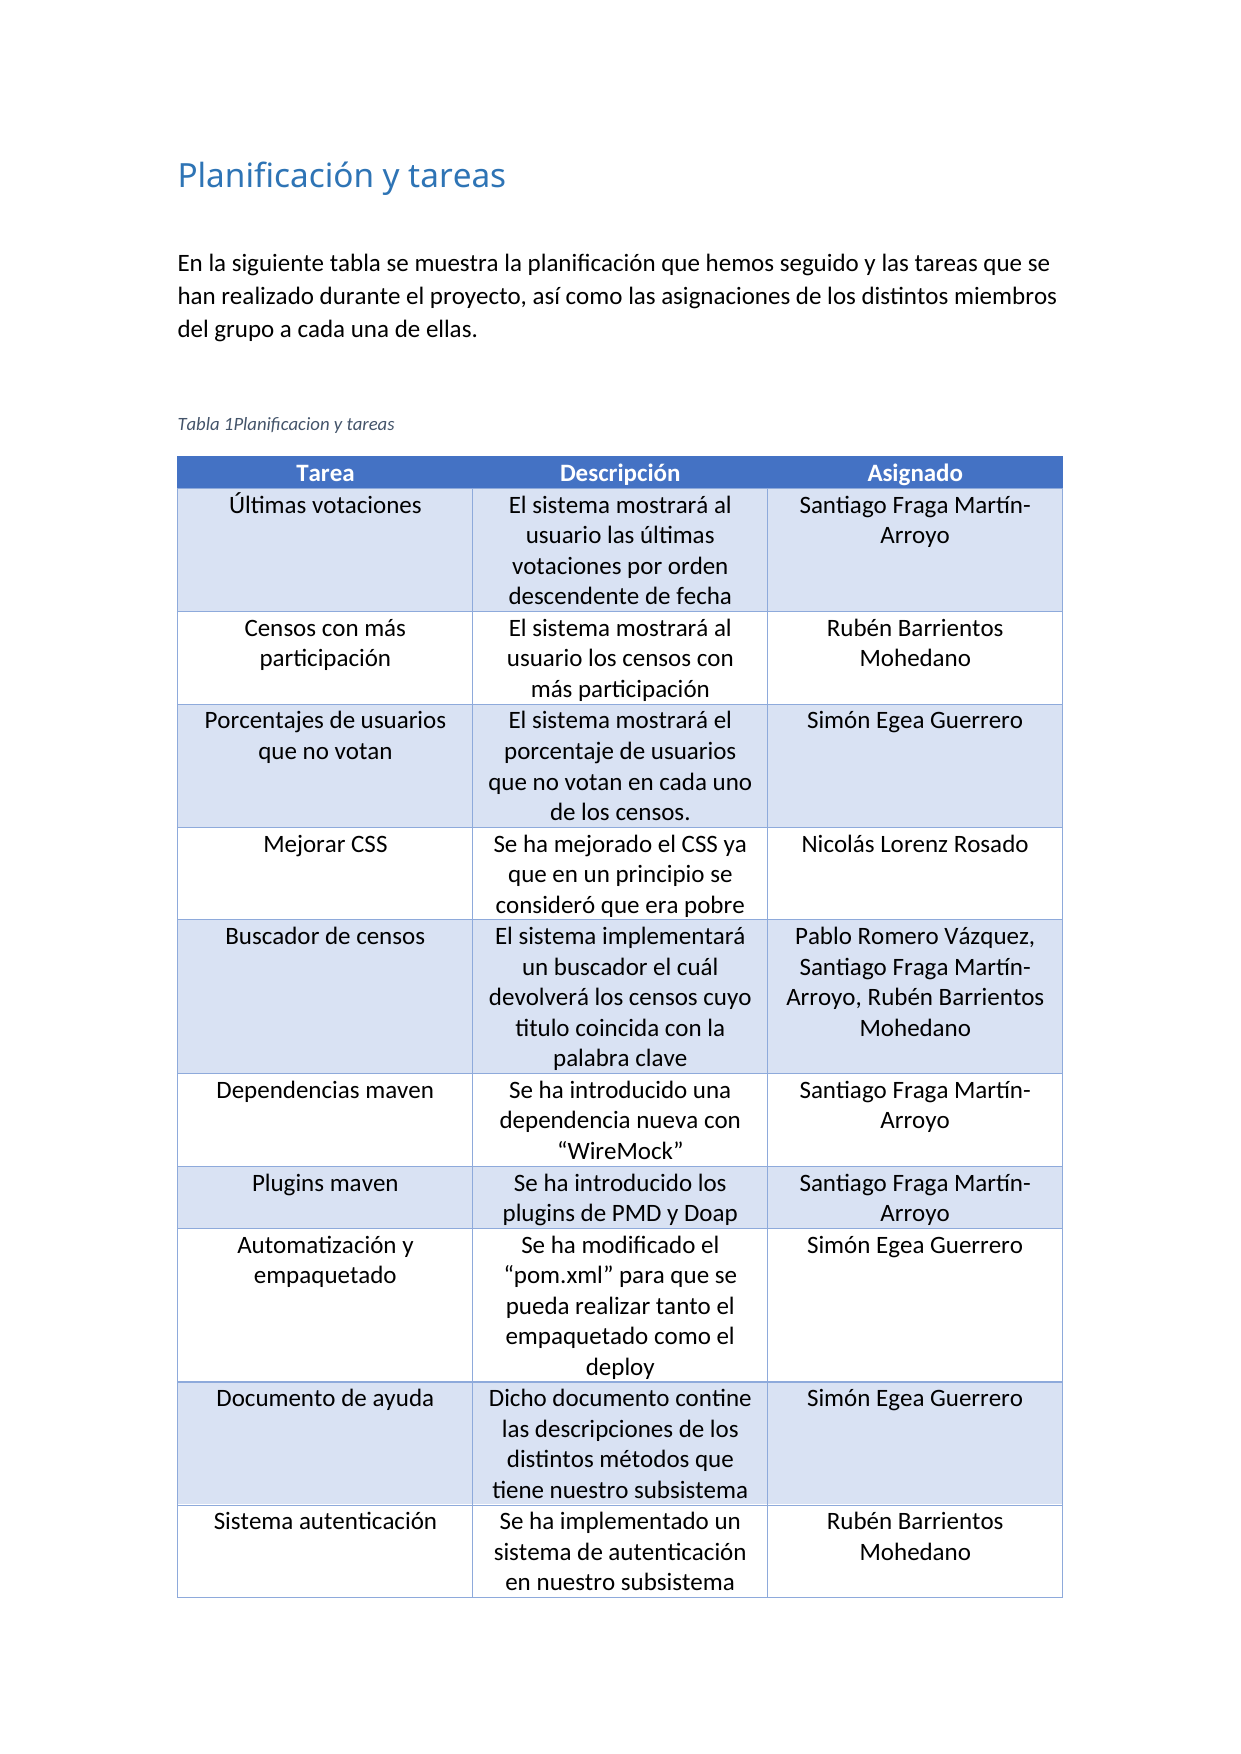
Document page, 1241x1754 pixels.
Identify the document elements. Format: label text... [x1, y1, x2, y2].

table_cell Sistema autenticación [178, 1506, 472, 1597]
table_cell Nicolás Lorenz Rosado [768, 828, 1062, 919]
table_cell Se ha implementado un sistema de autenticación en nuestro subsistema [473, 1506, 767, 1597]
table_cell Documento de ayuda [178, 1383, 472, 1504]
table_cell El sistema mostrará al usuario los censos con más participación [473, 612, 767, 704]
table_cell El sistema mostrará el porcentaje de usuarios que no votan en cada uno de los censos. [473, 705, 767, 827]
table_cell Se ha introducido los plugins de PMD y Doap [473, 1167, 767, 1228]
table_cell Santiago Fraga Martín-Arroyo [768, 1167, 1062, 1228]
table_cell Simón Egea Guerrero [768, 1383, 1062, 1504]
table_cell Se ha introducido una dependencia nueva con “WireMock” [473, 1074, 767, 1166]
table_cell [768, 1506, 1062, 1597]
table_cell Santiago Fraga Martín-Arroyo [768, 489, 1062, 611]
table_cell Pablo Romero Vázquez, Santiago Fraga Martín-Arroyo, Rubén Barrientos Mohedano [768, 920, 1062, 1073]
table_cell El sistema implementará un buscador el cuál devolverá los censos cuyo titulo coincida con la palabra clave [473, 920, 767, 1073]
table_cell Plugins maven [178, 1167, 472, 1228]
table_cell Porcentajes de usuarios que no votan [178, 705, 472, 827]
text En la siguiente tabla se muestra la planificación que hemos seguido y las tareas que se han realizado durante el proyecto, así como las asignaciones de los distintos miembros del grupo a cada una de ellas. [177, 248, 1063, 344]
table_cell Buscador de censos [178, 920, 472, 1073]
table_cell Simón Egea Guerrero [768, 1229, 1062, 1381]
table_cell Santiago Fraga Martín-Arroyo [768, 1074, 1062, 1166]
table_cell Mejorar CSS [178, 828, 472, 919]
table_header Asignado [768, 458, 1062, 488]
table_cell Se ha mejorado el CSS ya que en un principio se consideró que era pobre [473, 828, 767, 919]
table_cell Dependencias maven [178, 1074, 472, 1166]
table_cell Dicho documento contine las descripciones de los distintos métodos que tiene nuestro subsistema [473, 1383, 767, 1504]
table_cell Automatización y empaquetado [178, 1229, 472, 1381]
table_cell Últimas votaciones [178, 489, 472, 611]
table_cell Rubén Barrientos Mohedano [768, 612, 1062, 704]
table_cell Se ha modificado el “pom.xml” para que se pueda realizar tanto el empaquetado como el deploy [473, 1229, 767, 1381]
subtitle Planificación y tareas [177, 152, 1063, 197]
table_cell Simón Egea Guerrero [768, 705, 1062, 827]
table_cell Censos con más participación [178, 612, 472, 704]
table_header Tarea [178, 458, 472, 488]
table_header Descripción [473, 458, 767, 488]
table_cell El sistema mostrará al usuario las últimas votaciones por orden descendente de fecha [473, 489, 767, 611]
